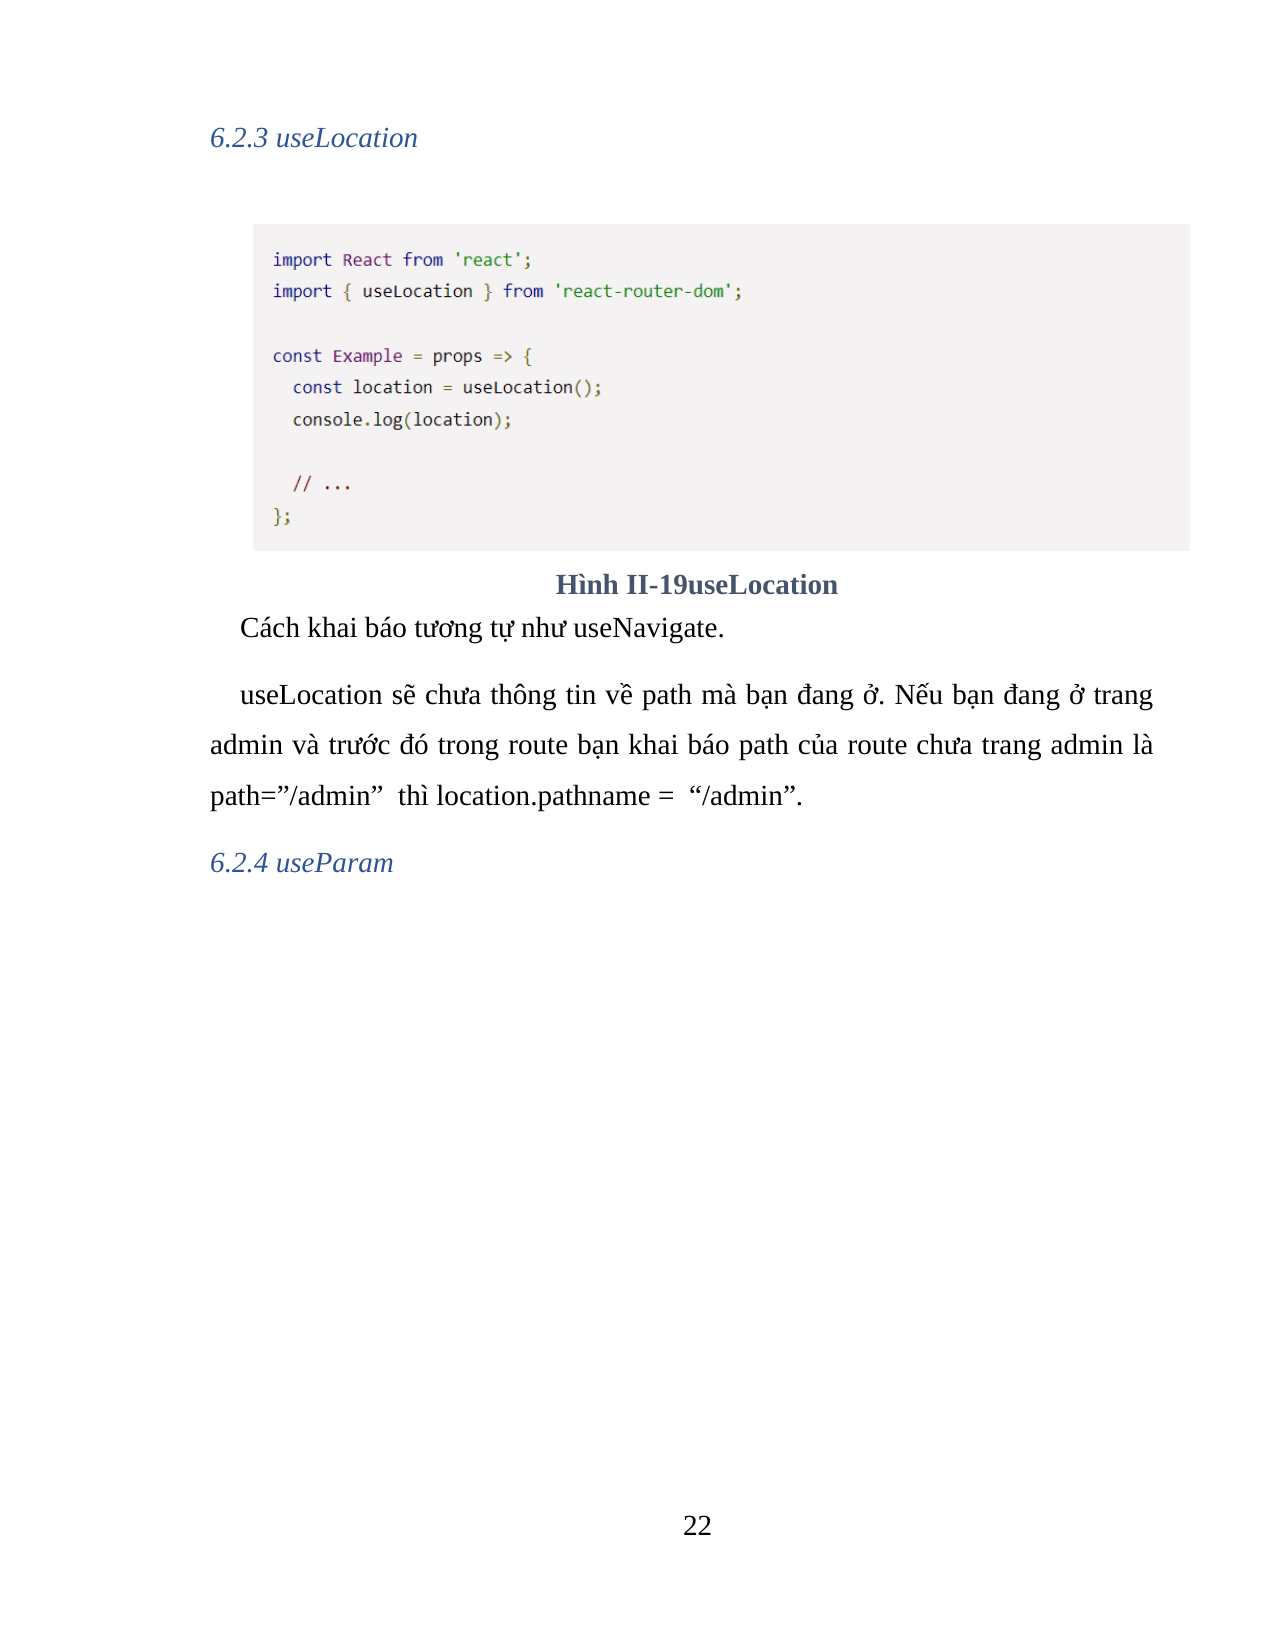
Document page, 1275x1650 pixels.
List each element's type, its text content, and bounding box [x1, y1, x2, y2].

subtitle useLocation [210, 120, 1155, 153]
picture [250, 223, 1194, 552]
text useLocation sẽ chưa thông tin về path mà bạn đang ở. Nếu bạn đang ở trang admin và trước đó trong route bạn khai báo path của route chưa trang admin là path=”/admin” thì location.pathname = “/admin”. [210, 677, 1155, 811]
subtitle useParam [210, 845, 1155, 878]
